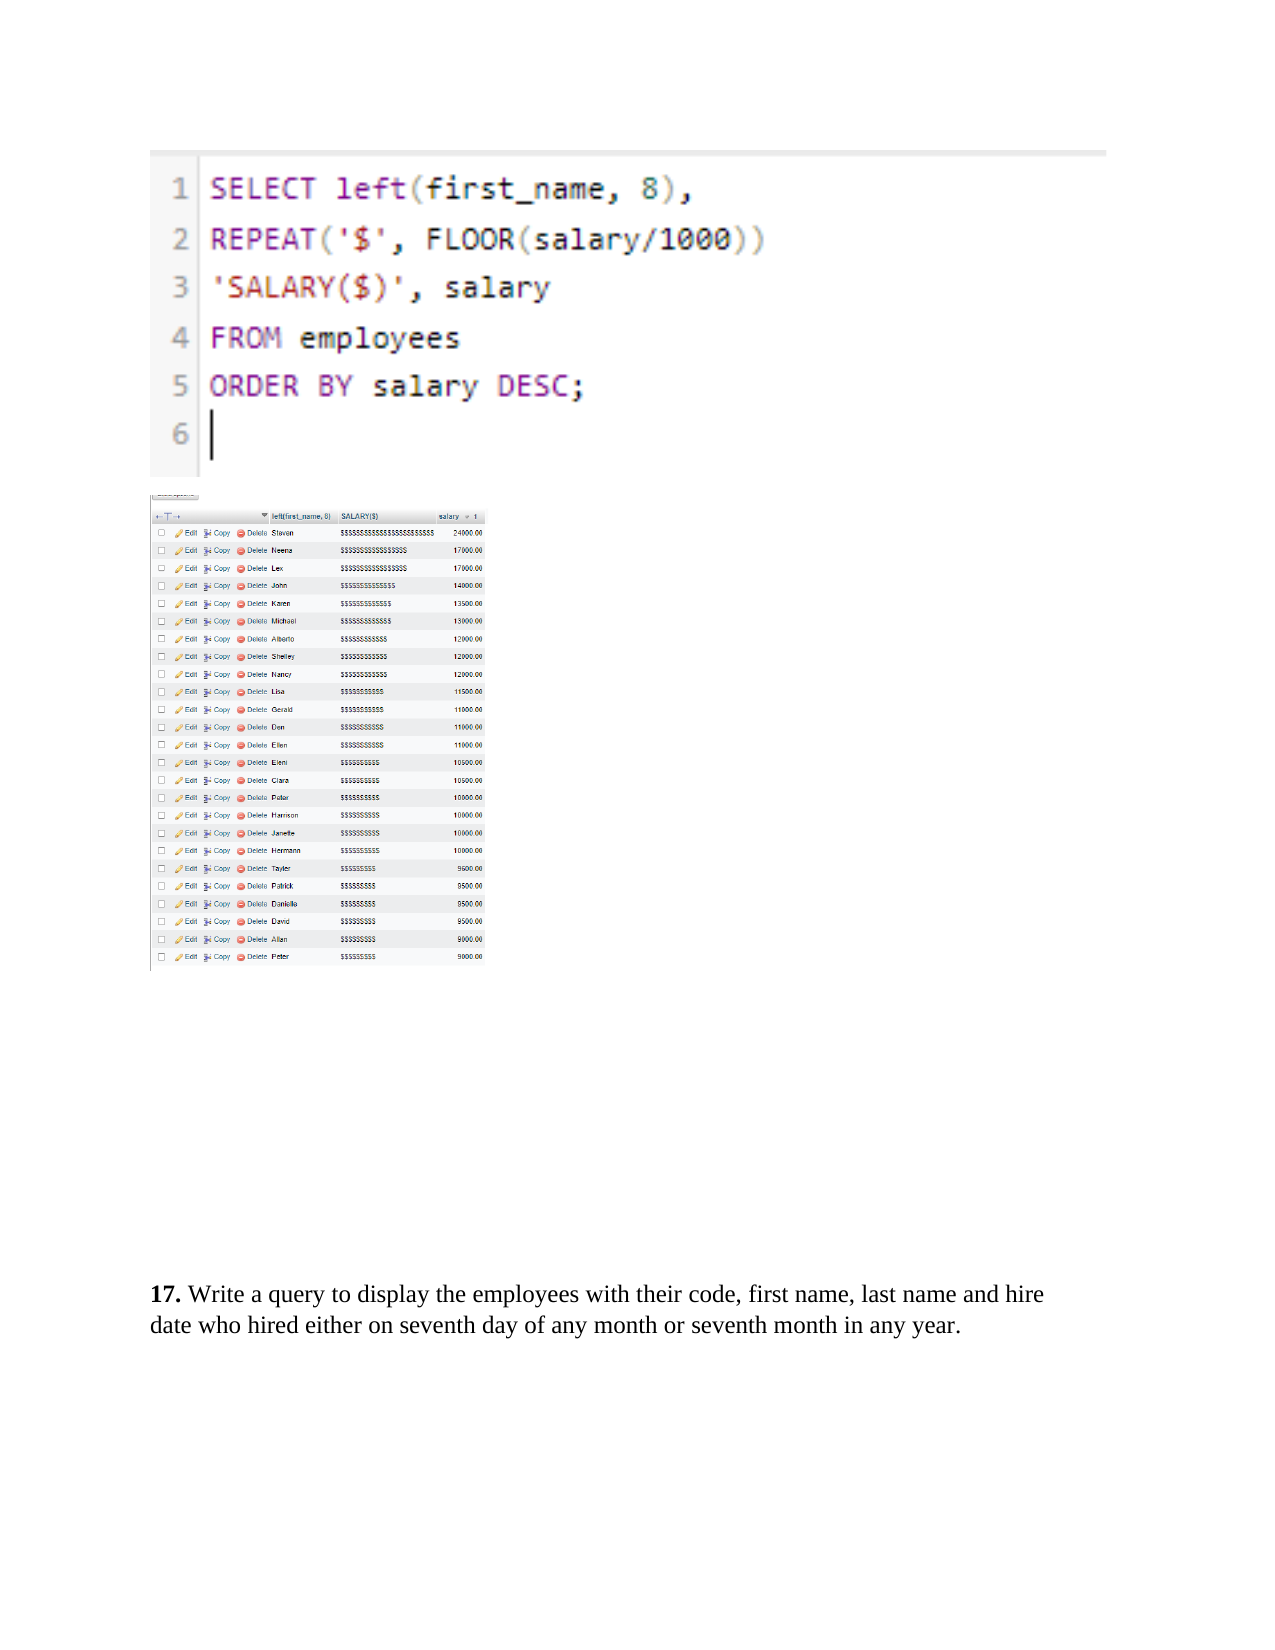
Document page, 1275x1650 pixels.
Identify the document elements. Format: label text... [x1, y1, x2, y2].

picture [150, 495, 489, 971]
picture [150, 150, 1107, 477]
list Write a query to display the employees with their code, first name, last name and hire date who hired either on seventh day of any month or seventh month in any year. [150, 1279, 1091, 1339]
